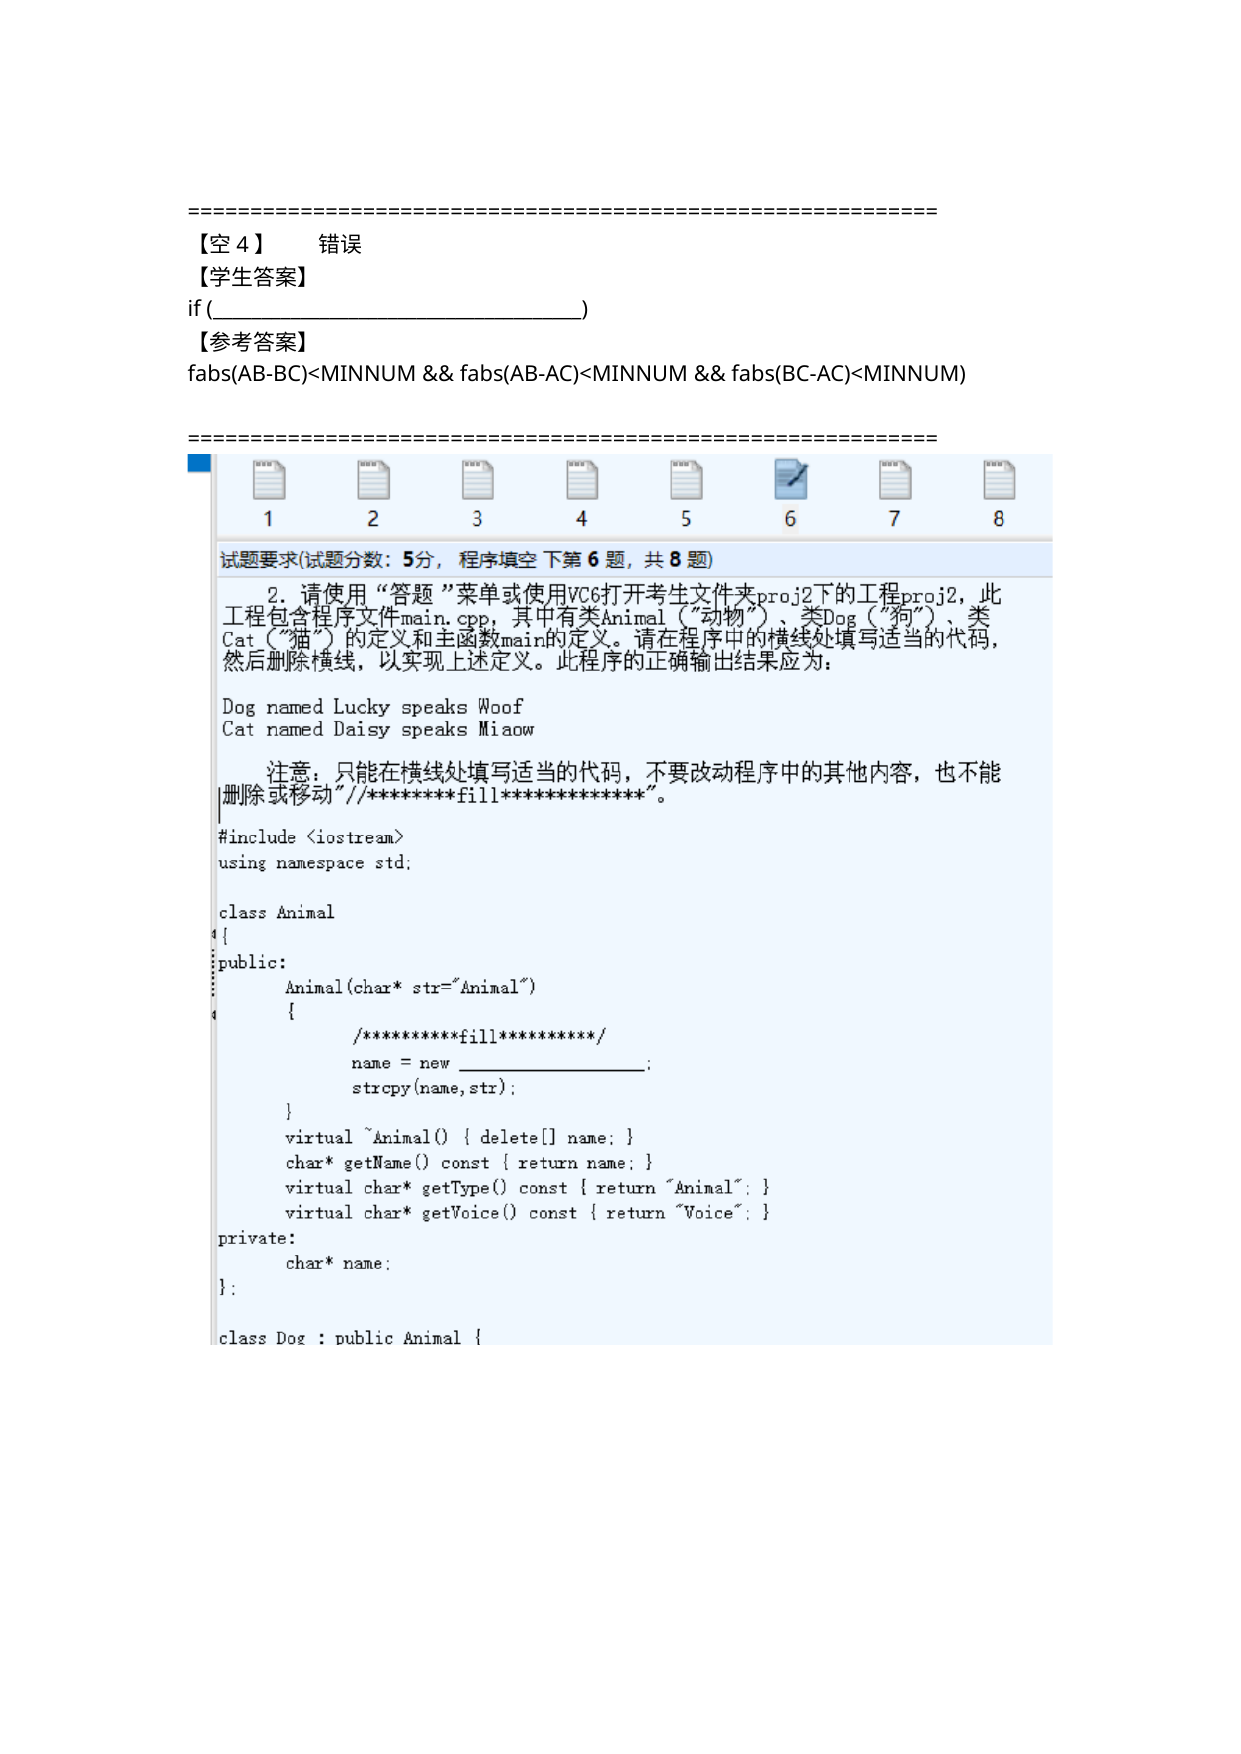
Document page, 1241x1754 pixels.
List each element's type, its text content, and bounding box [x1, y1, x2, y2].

text 【参考答案】 [187, 324, 1053, 357]
text ============================================================ [187, 422, 1053, 454]
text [187, 194, 1053, 227]
text if (______________________________________) [187, 292, 1053, 324]
text 【学生答案】 [187, 259, 1053, 292]
text 【空 4 】 错误 [187, 227, 1053, 259]
picture [187, 454, 1053, 1345]
text fabs(AB-BC)<MINNUM && fabs(AB-AC)<MINNUM && fabs(BC-AC)<MINNUM) [187, 357, 1053, 389]
